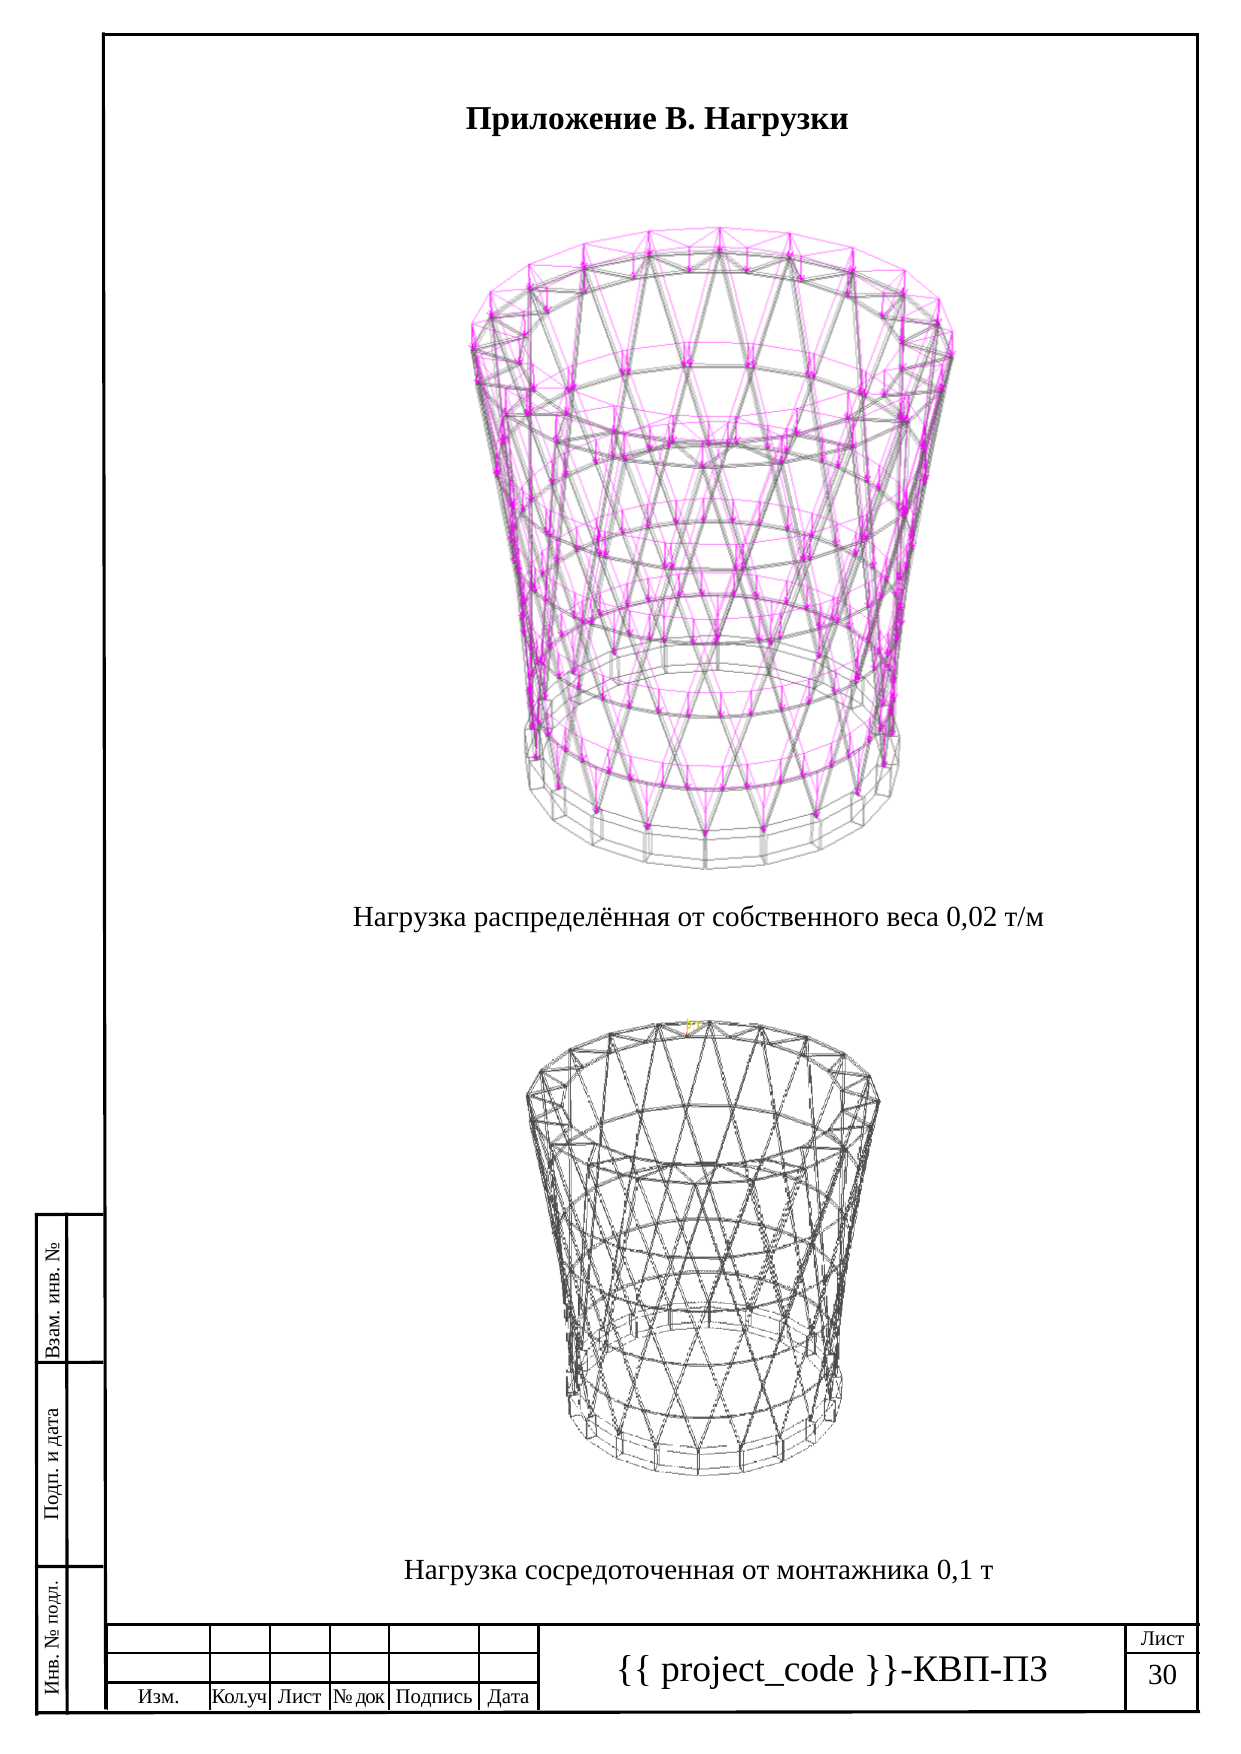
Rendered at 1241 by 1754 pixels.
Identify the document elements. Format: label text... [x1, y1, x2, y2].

text Нагрузка распределённая от собственного веса 0,02 т/м [148, 899, 1166, 933]
text Приложение В. Нагрузки [148, 98, 1166, 137]
picture [406, 206, 990, 883]
picture [512, 999, 885, 1485]
text Нагрузка сосредоточенная от монтажника 0,1 т [148, 1552, 1166, 1586]
